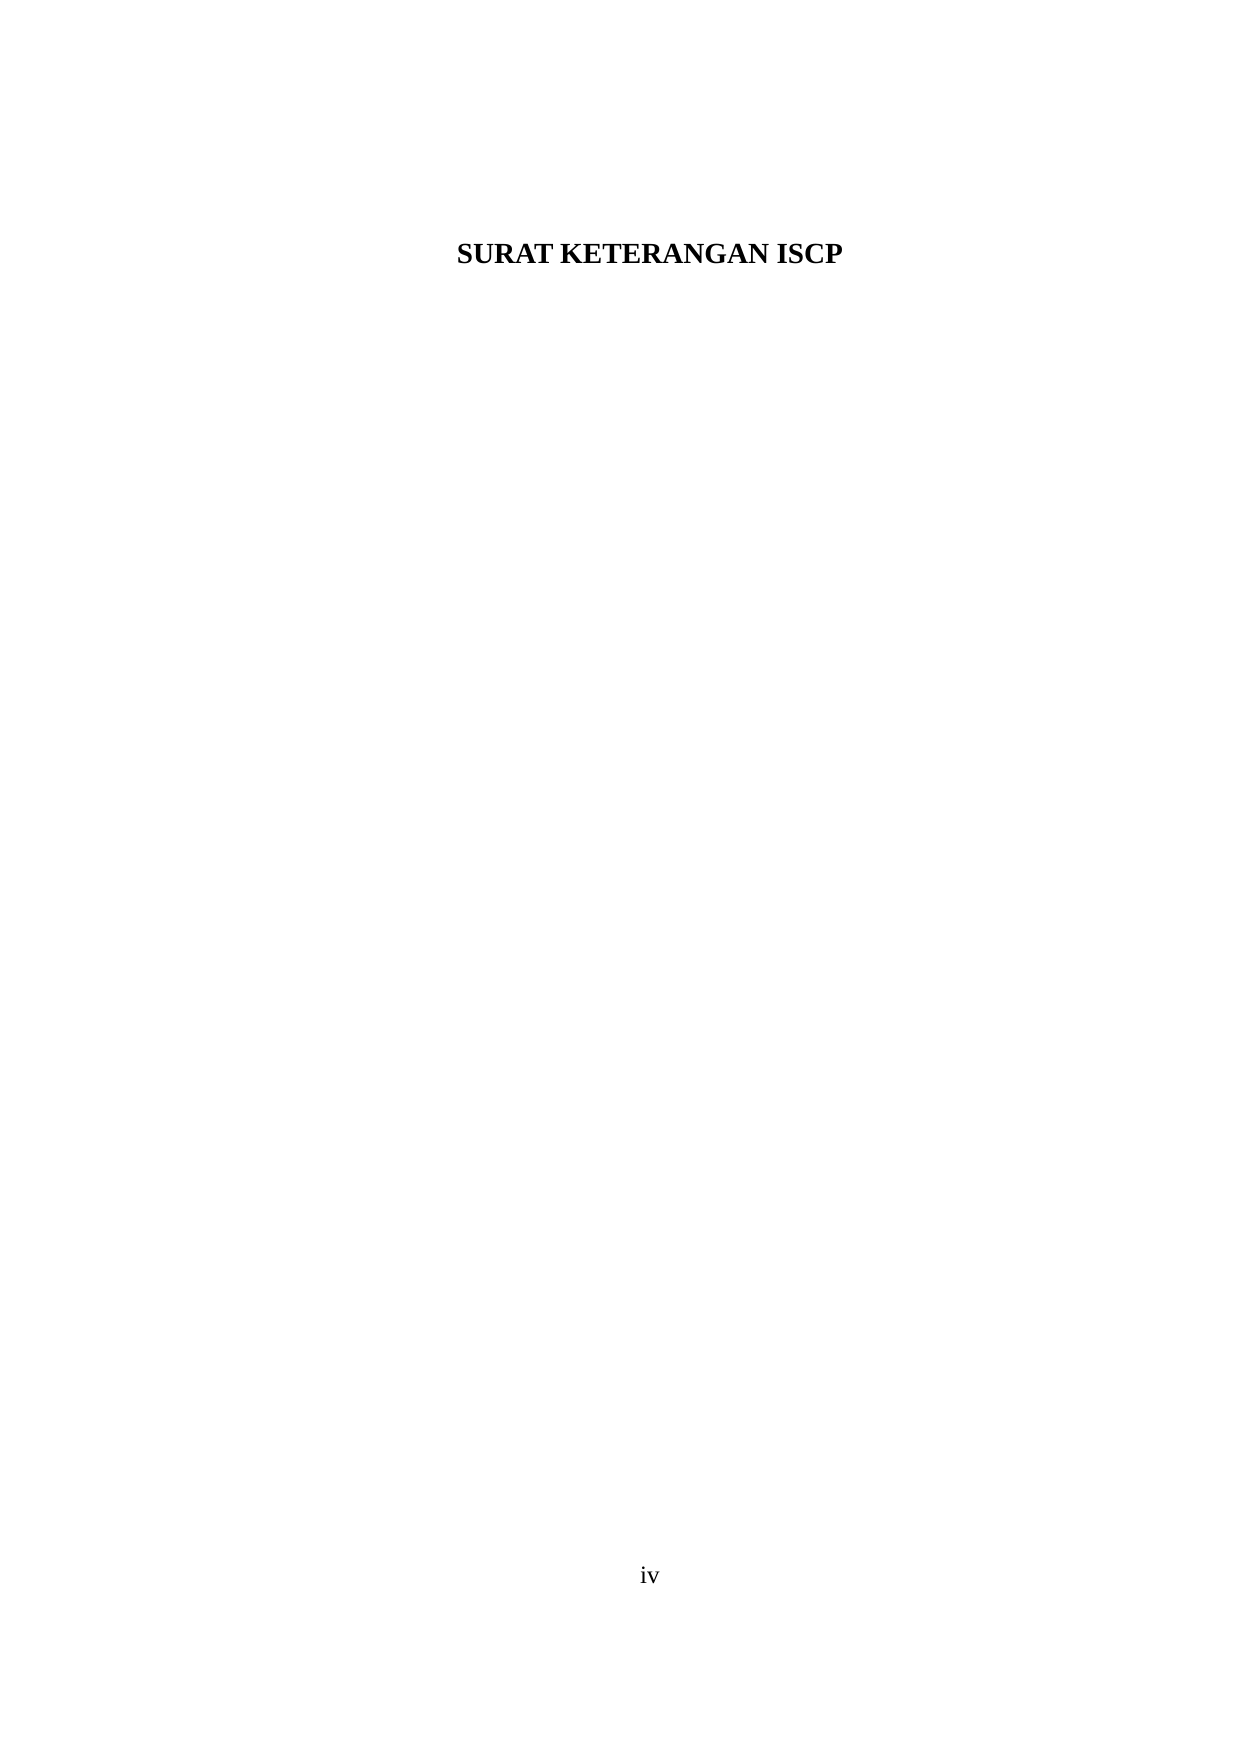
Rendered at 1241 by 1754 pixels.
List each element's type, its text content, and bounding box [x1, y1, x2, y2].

subtitle SURAT KETERANGAN ISCP [236, 236, 1063, 270]
